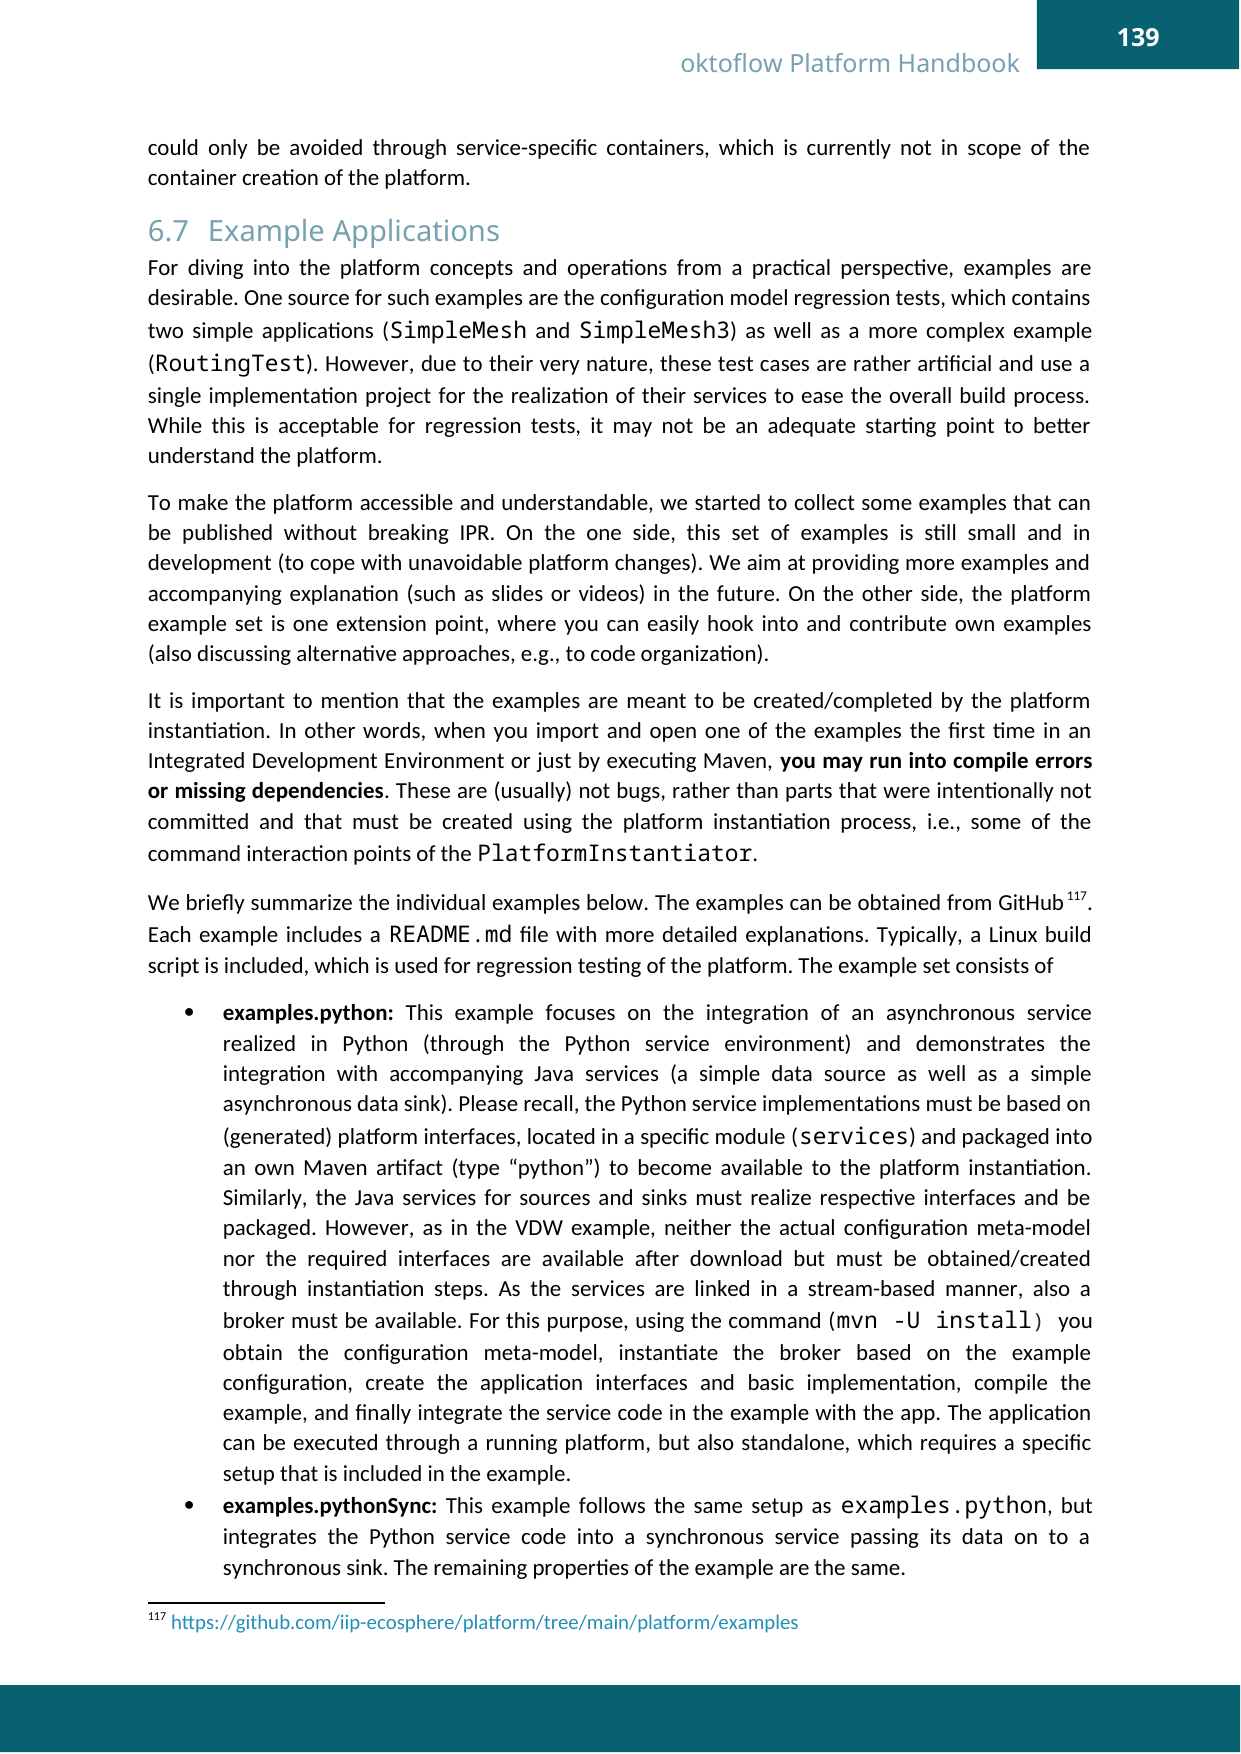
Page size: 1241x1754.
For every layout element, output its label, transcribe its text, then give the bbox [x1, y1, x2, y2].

text It is important to mention that the examples are meant to be created/completed by the platform instantiation. In other words, when you import and open one of the examples the first time in an Integrated Development Environment or just by executing Maven, you may run into compile errors or missing dependencies. These are (usually) not bugs, rather than parts that were intentionally not committed and that must be created using the platform instantiation process, i.e., some of the command interaction points of the PlatformInstantiator. [148, 686, 1093, 868]
text We briefly summarize the individual examples below. The examples can be obtained from GitHub. Each example includes a README.md file with more detailed explanations. Typically, a Linux build script is included, which is used for regression testing of the platform. The example set consists of [148, 888, 1093, 980]
text For diving into the platform concepts and operations from a practical perspective, examples are desirable. One source for such examples are the configuration model regression tests, which contains two simple applications (SimpleMesh and SimpleMesh3) as well as a more complex example (RoutingTest). However, due to their very nature, these test cases are rather artificial and use a single implementation project for the realization of their services to ease the overall build process. While this is acceptable for regression tests, it may not be an adequate starting point to better understand the platform. [148, 253, 1093, 469]
text To make the platform accessible and understandable, we started to collect some examples that can be published without breaking IPR. On the one side, this set of examples is still small and in development (to cope with unavoidable platform changes). We aim at providing more examples and accompanying explanation (such as slides or videos) in the future. On the other side, the platform example set is one extension point, where you can easily hook into and contribute own examples (also discussing alternative approaches, e.g., to code organization). [148, 488, 1093, 667]
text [148, 133, 1093, 191]
list examples.pythonSync: This example follows the same setup as examples.python, but integrates the Python service code into a synchronous service passing its data on to a synchronous sink. The remaining properties of the example are the same. [185, 1489, 1093, 1581]
subtitle Example Applications [148, 210, 1093, 250]
list examples.python: This example focuses on the integration of an asynchronous service realized in Python (through the Python service environment) and demonstrates the integration with accompanying Java services (a simple data source as well as a simple asynchronous data sink). Please recall, the Python service implementations must be based on (generated) platform interfaces, located in a specific module (services) and packaged into an own Maven artifact (type “python”) to become available to the platform instantiation. Similarly, the Java services for sources and sinks must realize respective interfaces and be packaged. However, as in the VDW example, neither the actual configuration meta-model nor the required interfaces are available after download but must be obtained/created through instantiation steps. As the services are linked in a stream-based manner, also a broker must be available. For this purpose, using the command (mvn -U install) you obtain the configuration meta-model, instantiate the broker based on the example configuration, create the application interfaces and basic implementation, compile the example, and finally integrate the service code in the example with the app. The application can be executed through a running platform, but also standalone, which requires a specific setup that is included in the example. [185, 998, 1093, 1487]
